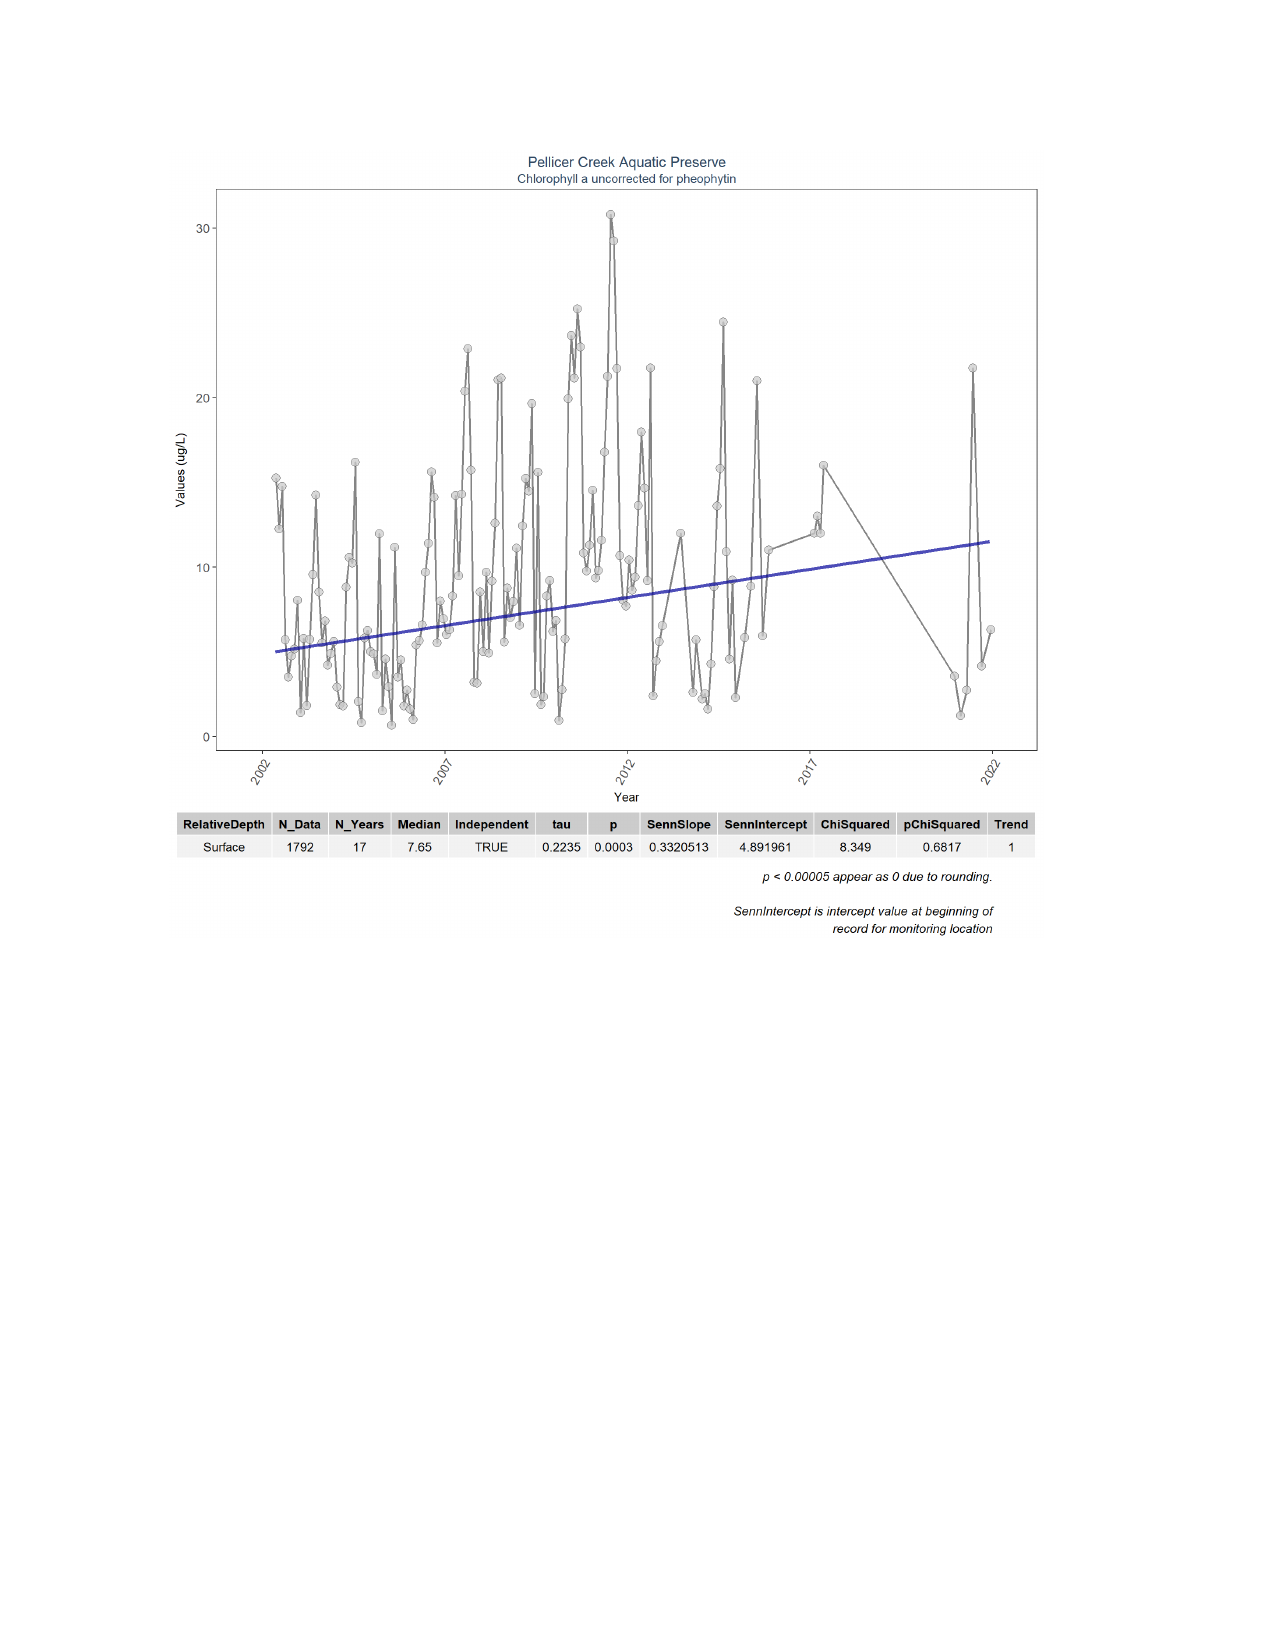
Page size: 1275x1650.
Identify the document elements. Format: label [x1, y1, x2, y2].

picture [168, 150, 1044, 938]
